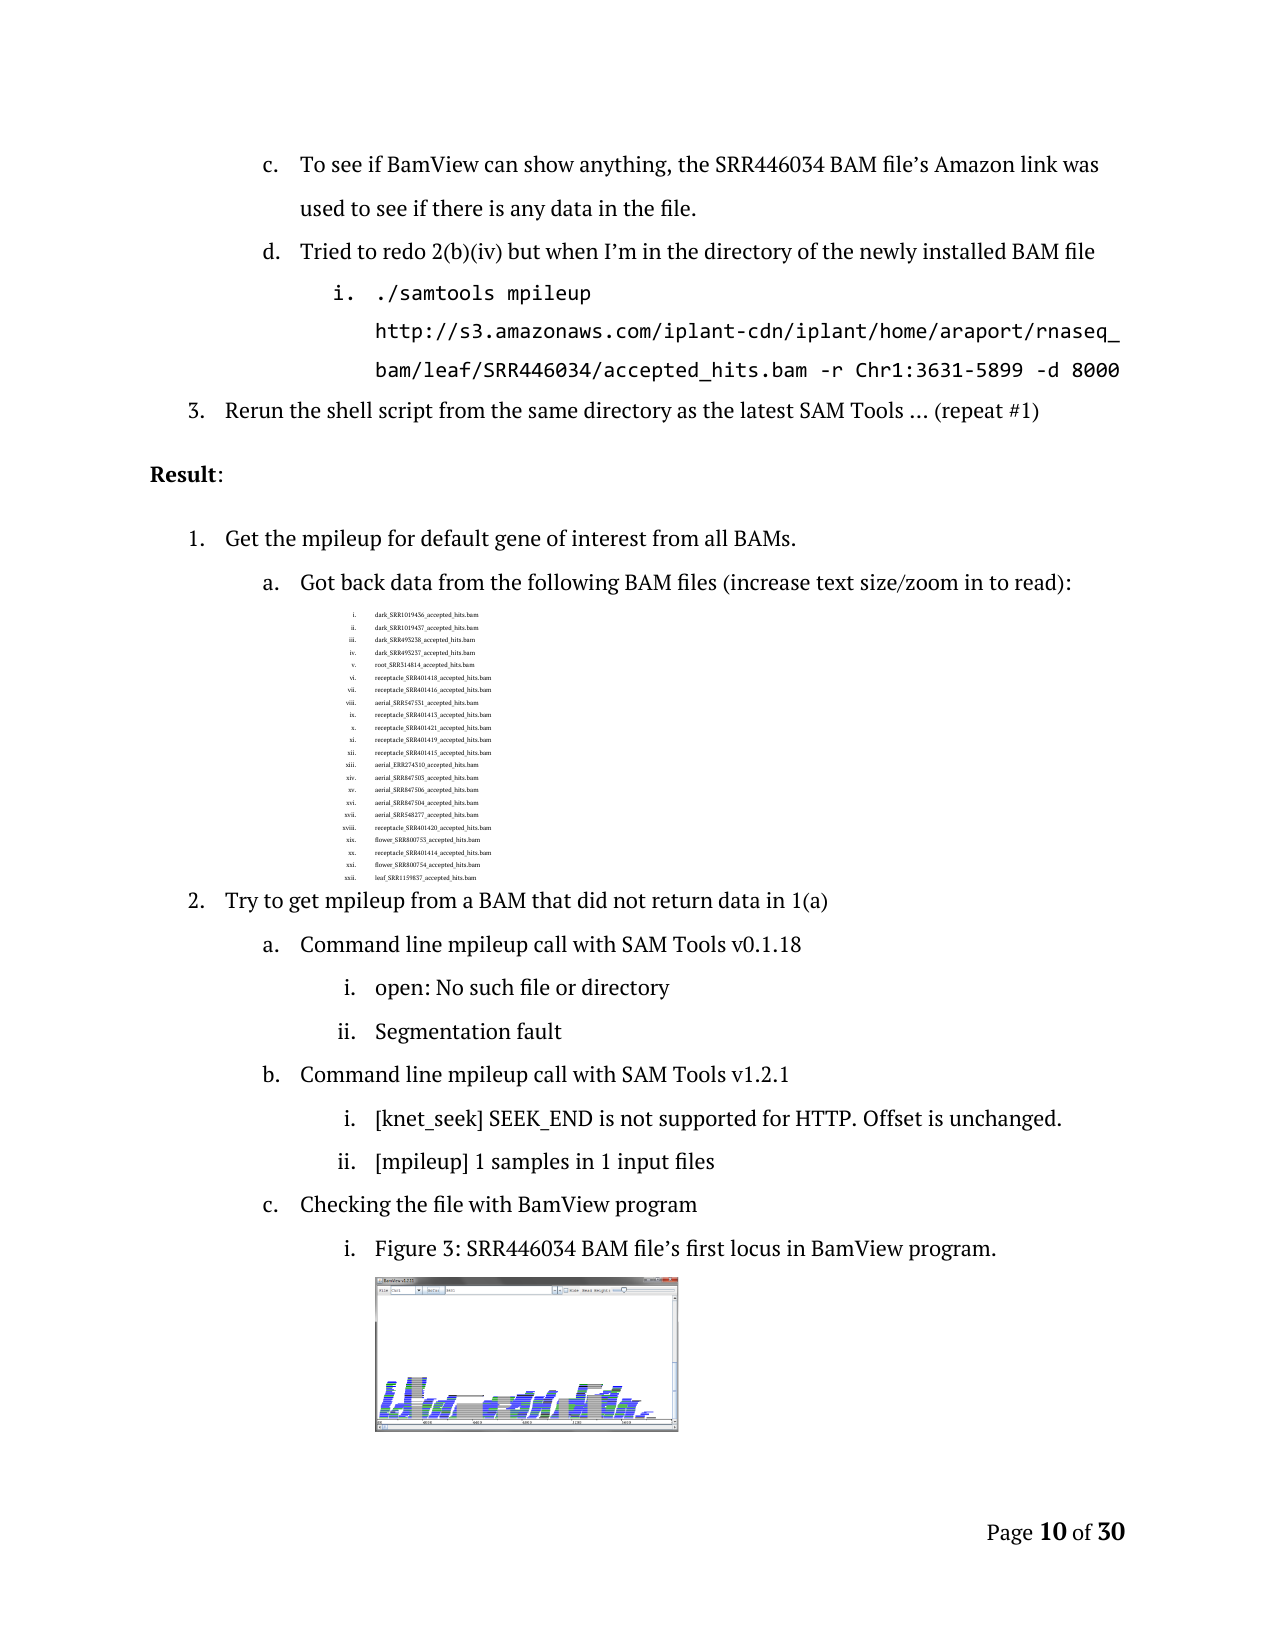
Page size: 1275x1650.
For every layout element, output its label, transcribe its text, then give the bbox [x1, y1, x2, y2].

picture [375, 1277, 679, 1432]
list Try to get mpileup from a BAM that did not return data in 1(a) [187, 886, 1125, 915]
text Result: [150, 460, 1125, 489]
list Get the mpileup for default gene of interest from all BAMs. [187, 524, 1125, 553]
list Got back data from the following BAM files (increase text size/zoom in to read): [262, 568, 1125, 597]
list Rerun the shell script from the same directory as the latest SAM Tools … (repeat #1) [187, 396, 1125, 424]
list Checking the file with BamView program [262, 1190, 1125, 1219]
list To see if BamView can show anything, the SRR446034 BAM file’s Amazon link was used to see if there is any data in the file. [262, 150, 1125, 222]
list [mpileup] 1 samples in 1 input files [356, 1147, 1125, 1176]
list Command line mpileup call with SAM Tools v0.1.18 [262, 929, 1125, 958]
list ./samtools mpileup http://s3.amazonaws.com/iplant-cdn/iplant/home/araport/rnaseq_bam/leaf/SRR446034/accepted_hits.bam -r Chr1:3631-5899 -d 8000 [356, 280, 1125, 383]
list Tried to redo 2(b)(iv) but when I’m in the directory of the newly installed BAM file [262, 237, 1125, 266]
list Command line mpileup call with SAM Tools v1.2.1 [262, 1060, 1125, 1089]
list [knet_seek] SEEK_END is not supported for HTTP. Offset is unchanged. [356, 1103, 1125, 1132]
list Segmentation fault [356, 1016, 1125, 1045]
list open: No such file or directory [356, 973, 1125, 1002]
